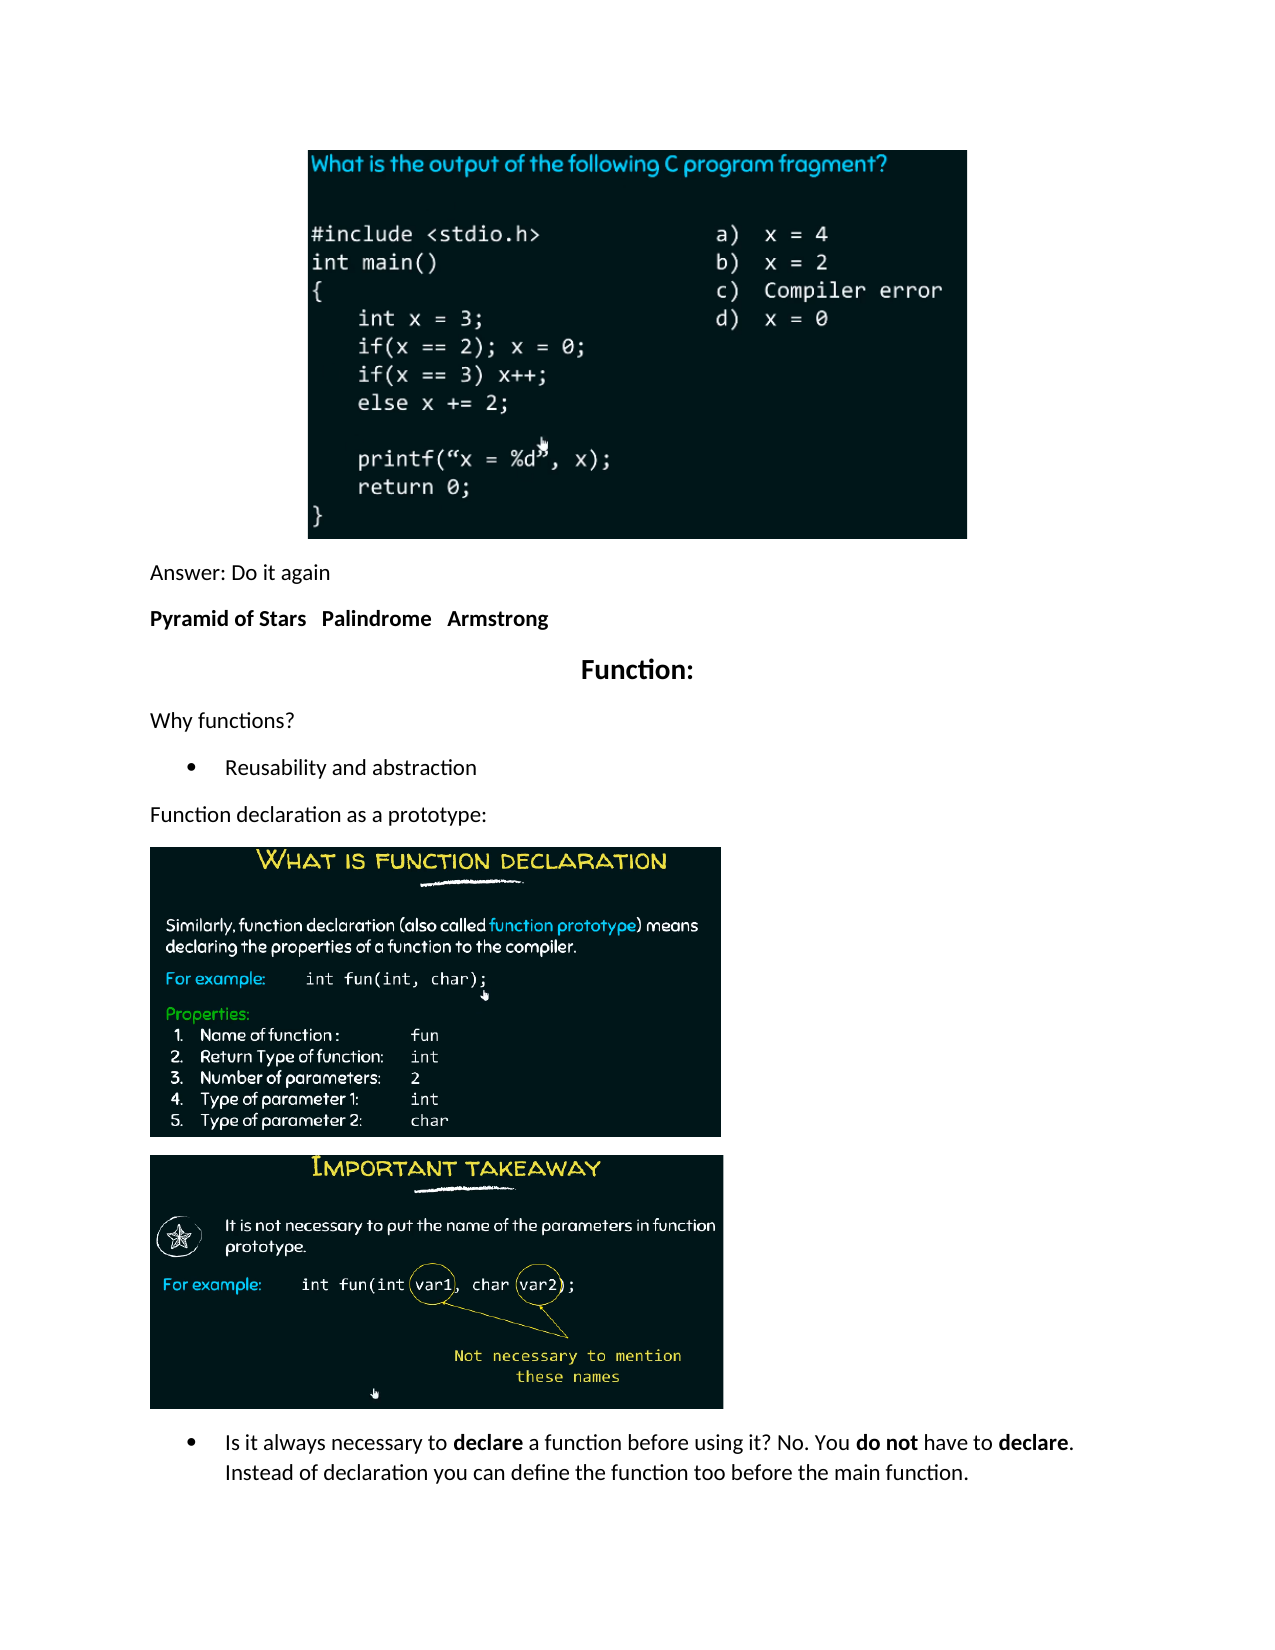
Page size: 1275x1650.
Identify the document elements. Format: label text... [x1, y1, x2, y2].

text Why functions? [150, 706, 1125, 734]
list Is it always necessary to declare a function before using it? No. You do not have to declare. Instead of declaration you can define the function too before the main function. [187, 1428, 1125, 1486]
picture [307, 150, 968, 539]
list Reusability and abstraction [187, 753, 1125, 781]
text Pyramid of Stars Palindrome Armstrong [150, 604, 1125, 632]
text Function declaration as a prototype: [150, 800, 1125, 828]
text Function: [150, 651, 1125, 687]
text Answer: Do it again [150, 558, 1125, 586]
picture [150, 1155, 724, 1409]
picture [150, 847, 721, 1137]
